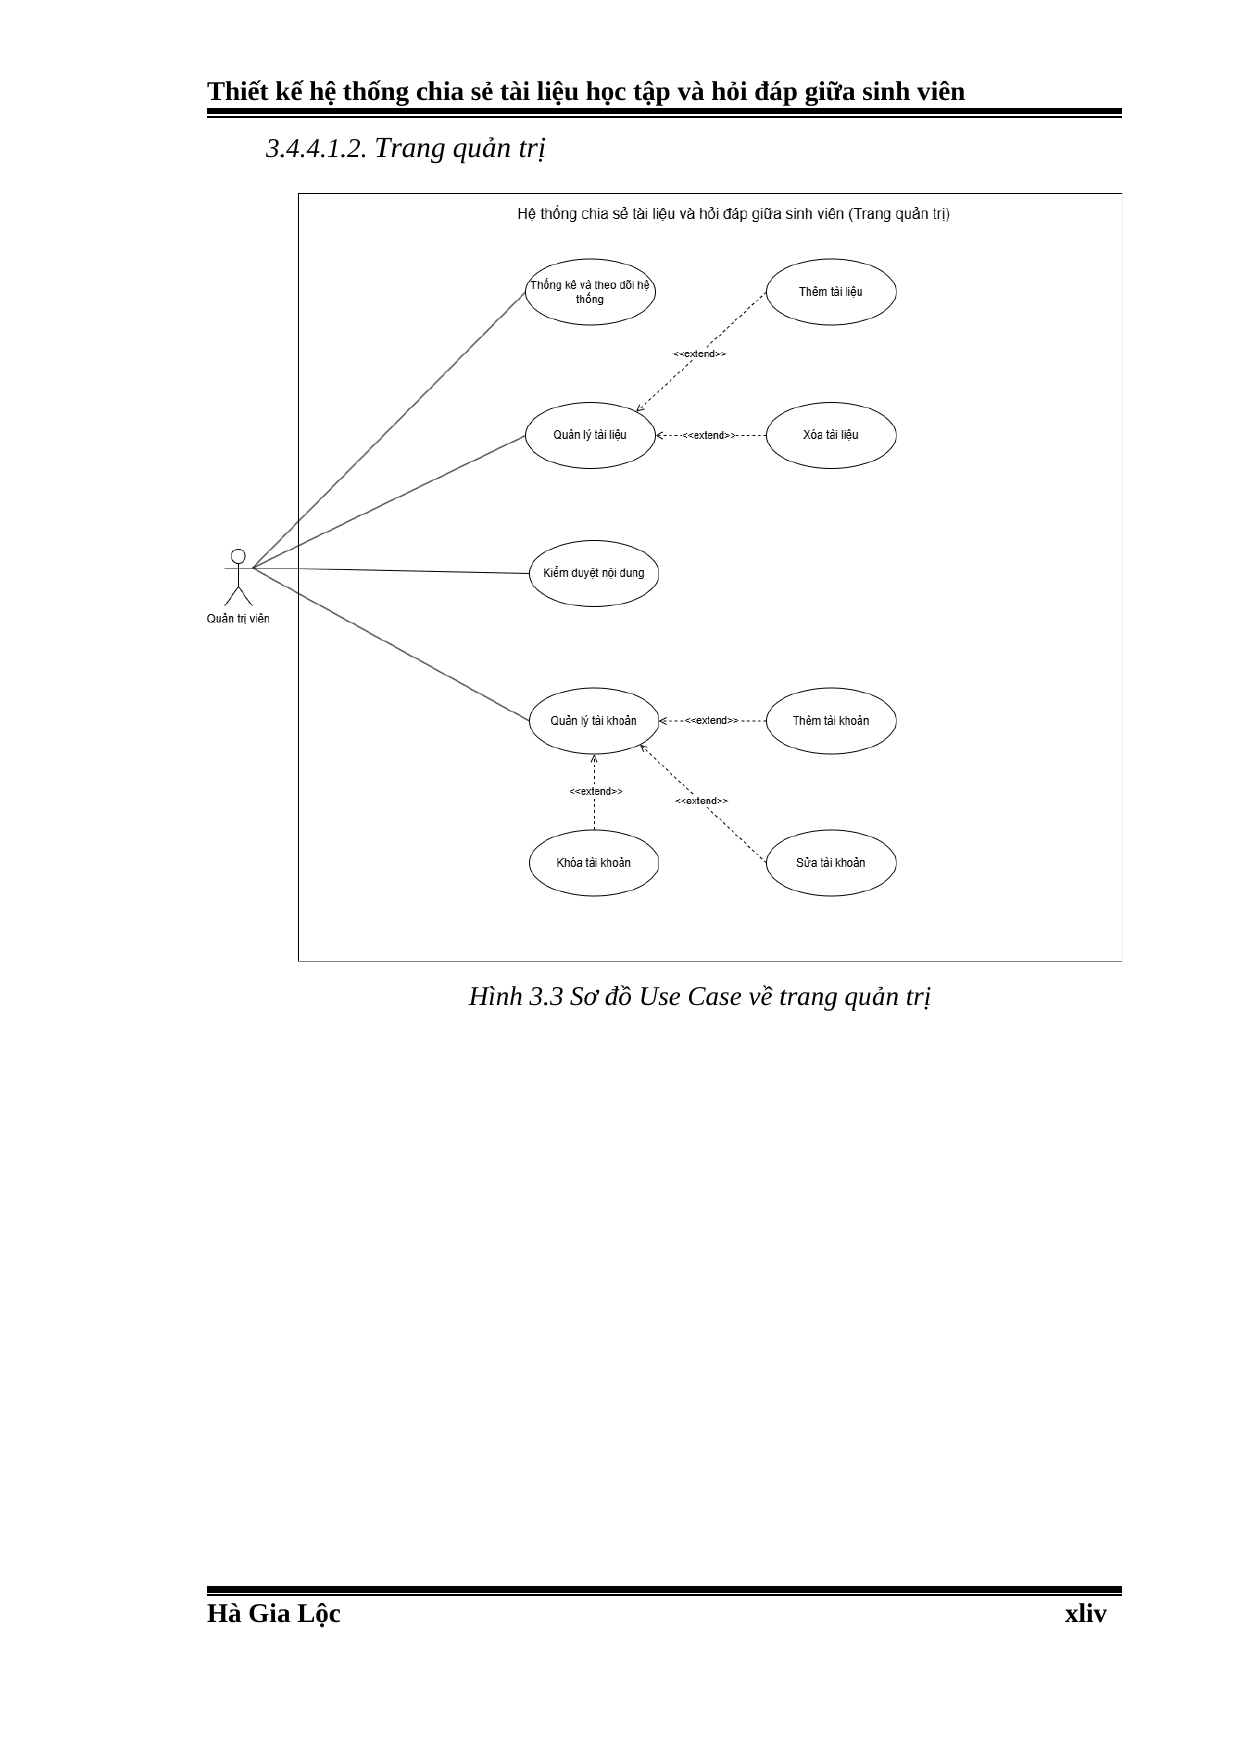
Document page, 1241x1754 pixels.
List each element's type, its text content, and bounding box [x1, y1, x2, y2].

subtitle Trang quản trị [207, 131, 1122, 164]
picture [206, 193, 1123, 962]
text Hình 3.3 Sơ đồ Use Case về trang quản trị [207, 980, 1122, 1011]
